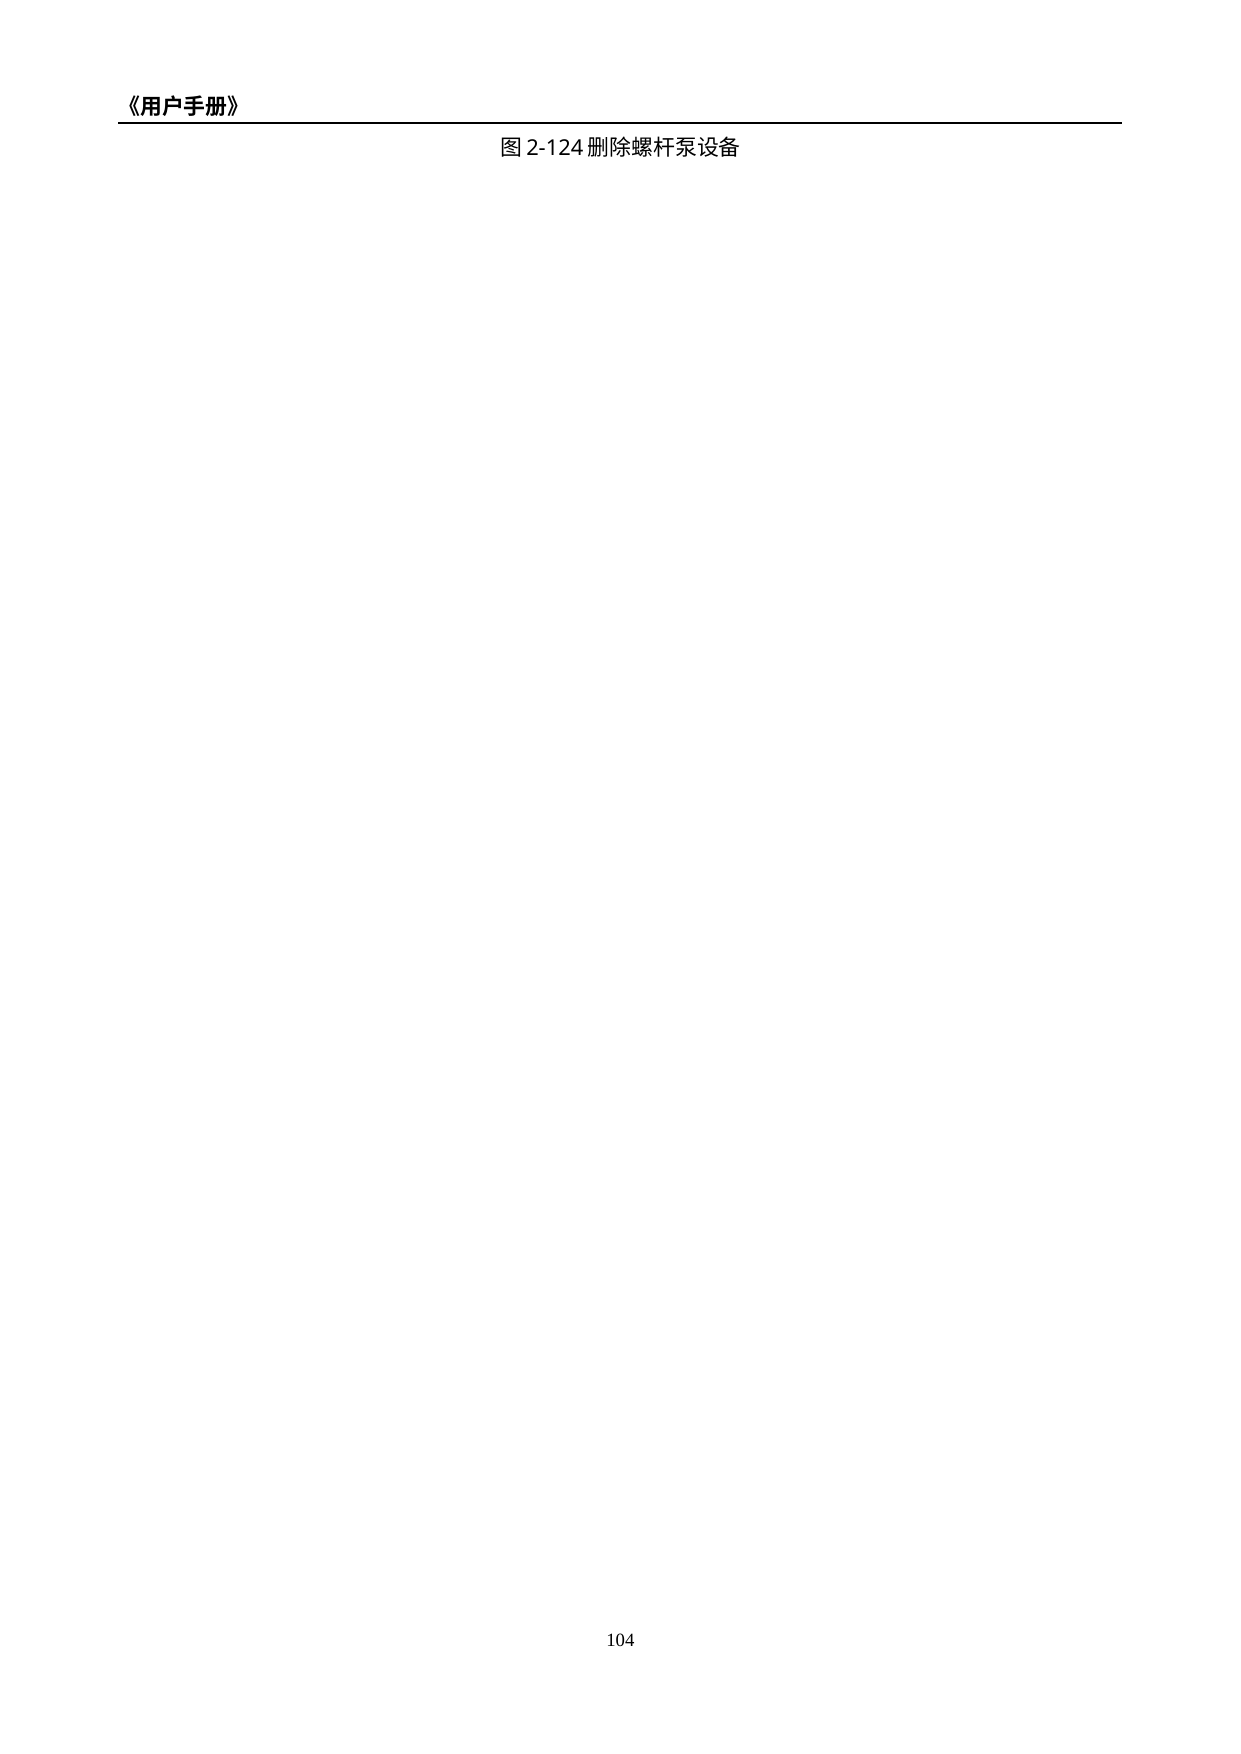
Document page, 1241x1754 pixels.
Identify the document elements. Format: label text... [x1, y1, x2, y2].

text 图2-124删除螺杆泵设备 [118, 129, 1122, 163]
